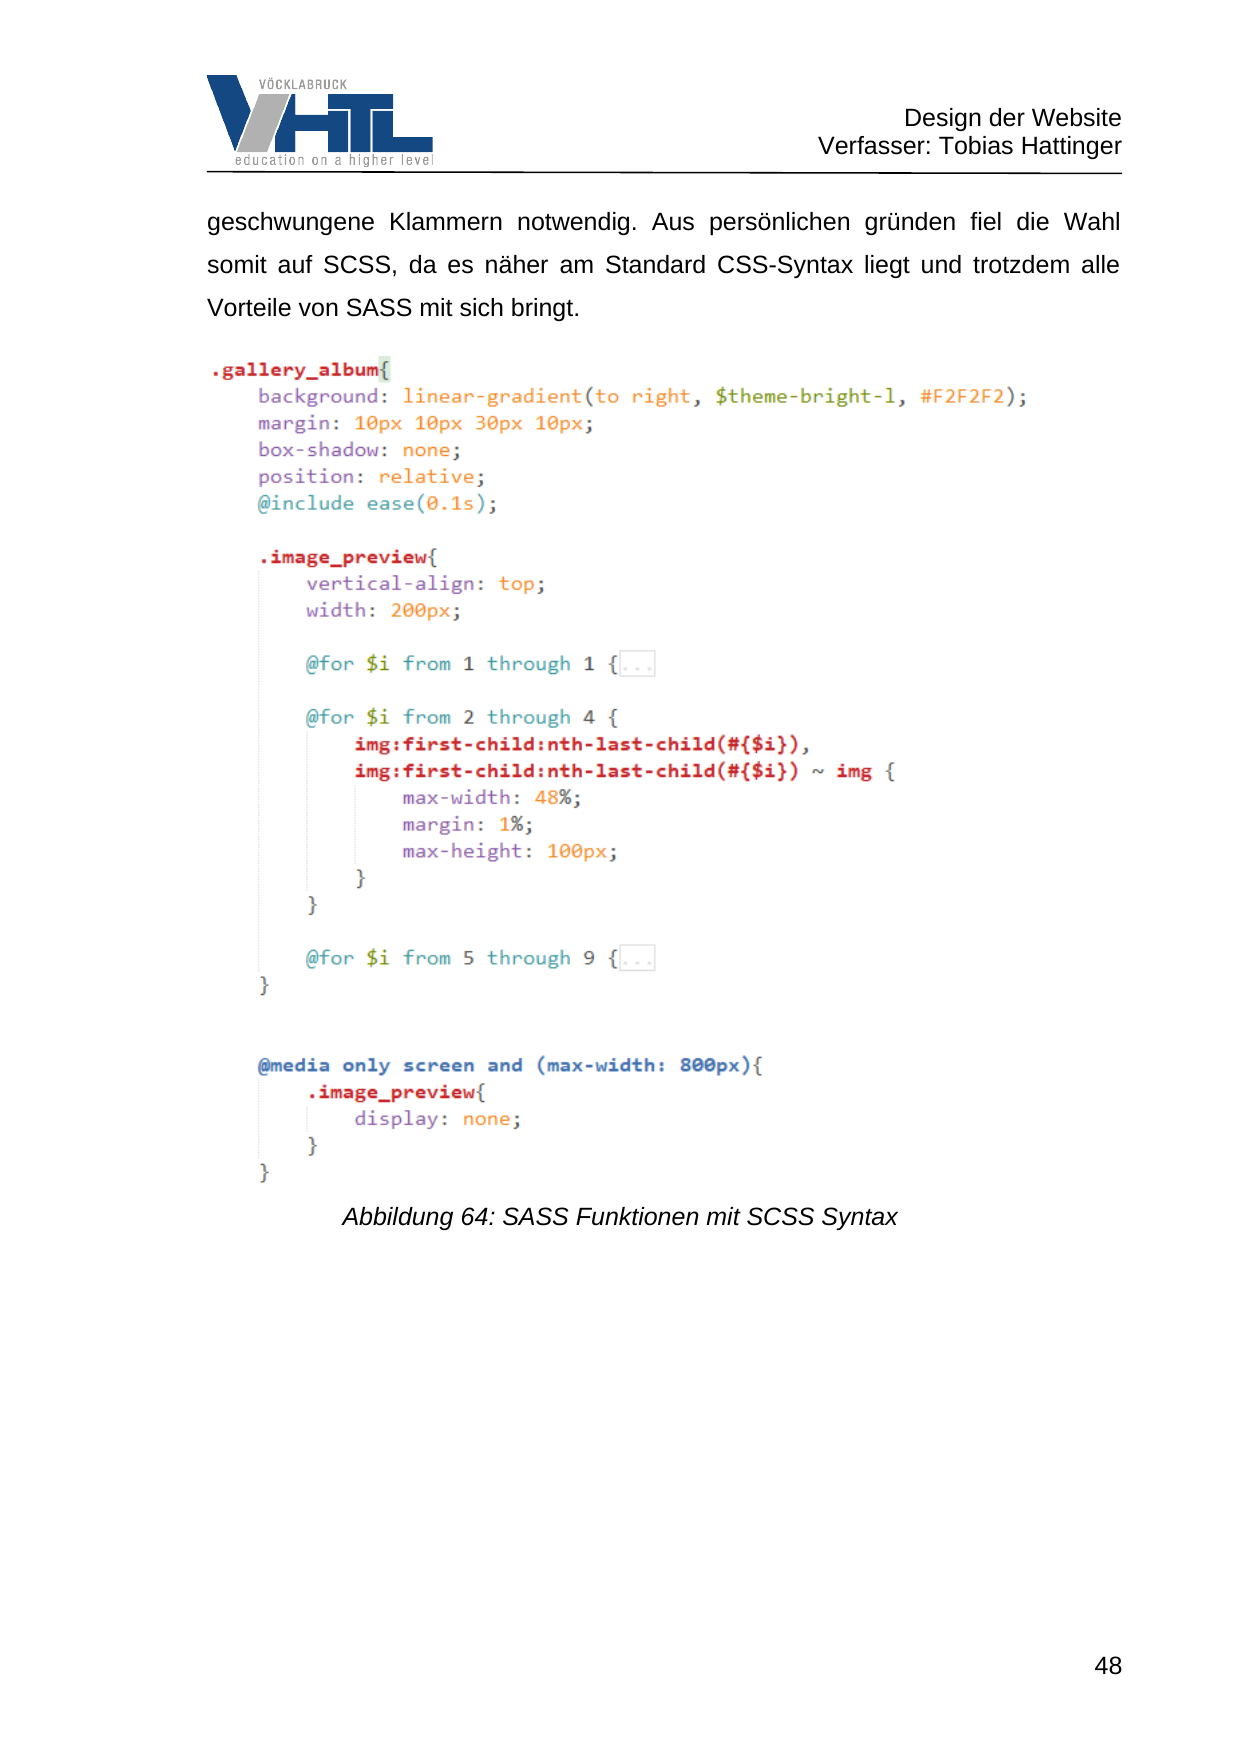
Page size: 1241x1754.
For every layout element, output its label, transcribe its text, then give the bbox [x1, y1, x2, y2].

picture [206, 75, 433, 167]
picture [206, 356, 1037, 1192]
